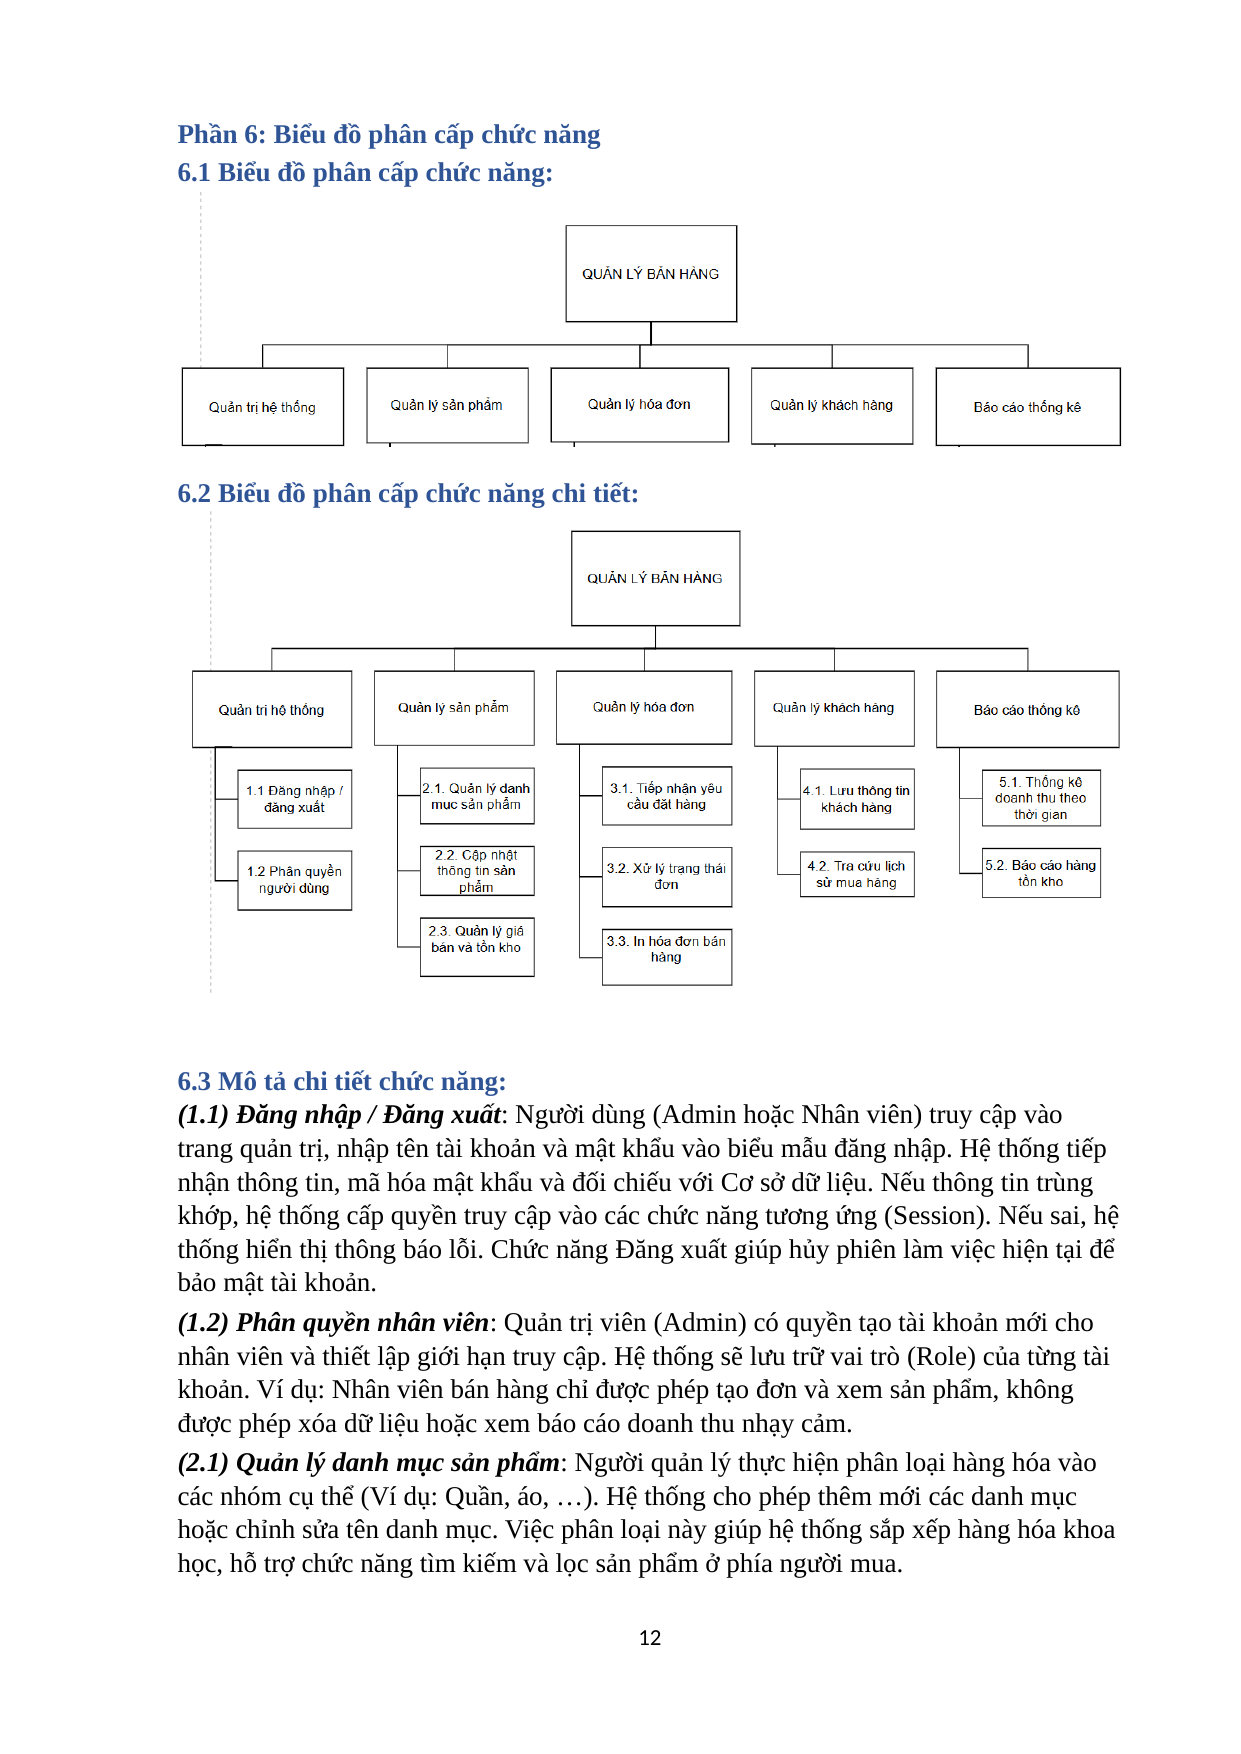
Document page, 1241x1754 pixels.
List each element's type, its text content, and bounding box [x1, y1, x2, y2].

text (1.2) Phân quyền nhân viên: Quản trị viên (Admin) có quyền tạo tài khoản mới cho nhân viên và thiết lập giới hạn truy cập. Hệ thống sẽ lưu trữ vai trò (Role) của từng tài khoản. Ví dụ: Nhân viên bán hàng chỉ được phép tạo đơn và xem sản phẩm, không được phép xóa dữ liệu hoặc xem báo cáo doanh thu nhạy cảm. [177, 1306, 1122, 1438]
text (1.1) Đăng nhập / Đăng xuất: Người dùng (Admin hoặc Nhân viên) truy cập vào trang quản trị, nhập tên tài khoản và mật khẩu vào biểu mẫu đăng nhập. Hệ thống tiếp nhận thông tin, mã hóa mật khẩu và đối chiếu với Cơ sở dữ liệu. Nếu thông tin trùng khớp, hệ thống cấp quyền truy cập vào các chức năng tương ứng (Session). Nếu sai, hệ thống hiển thị thông báo lỗi. Chức năng Đăng xuất giúp hủy phiên làm việc hiện tại để bảo mật tài khoản. [177, 1099, 1122, 1297]
subtitle 6.1 Biểu đồ phân cấp chức năng: [177, 156, 1122, 187]
text (2.1) Quản lý danh mục sản phẩm: Người quản lý thực hiện phân loại hàng hóa vào các nhóm cụ thể (Ví dụ: Quần, áo, …). Hệ thống cho phép thêm mới các danh mục hoặc chỉnh sửa tên danh mục. Việc phân loại này giúp hệ thống sắp xếp hàng hóa khoa học, hỗ trợ chức năng tìm kiếm và lọc sản phẩm ở phía người mua. [177, 1447, 1122, 1578]
subtitle 6.3 Mô tả chi tiết chức năng: [177, 1065, 1122, 1096]
subtitle 6.2 Biểu đồ phân cấp chức năng chi tiết: [177, 477, 1122, 508]
picture [177, 510, 1123, 996]
subtitle Phần 6: Biểu đồ phân cấp chức năng [177, 118, 1122, 149]
picture [177, 189, 1123, 447]
